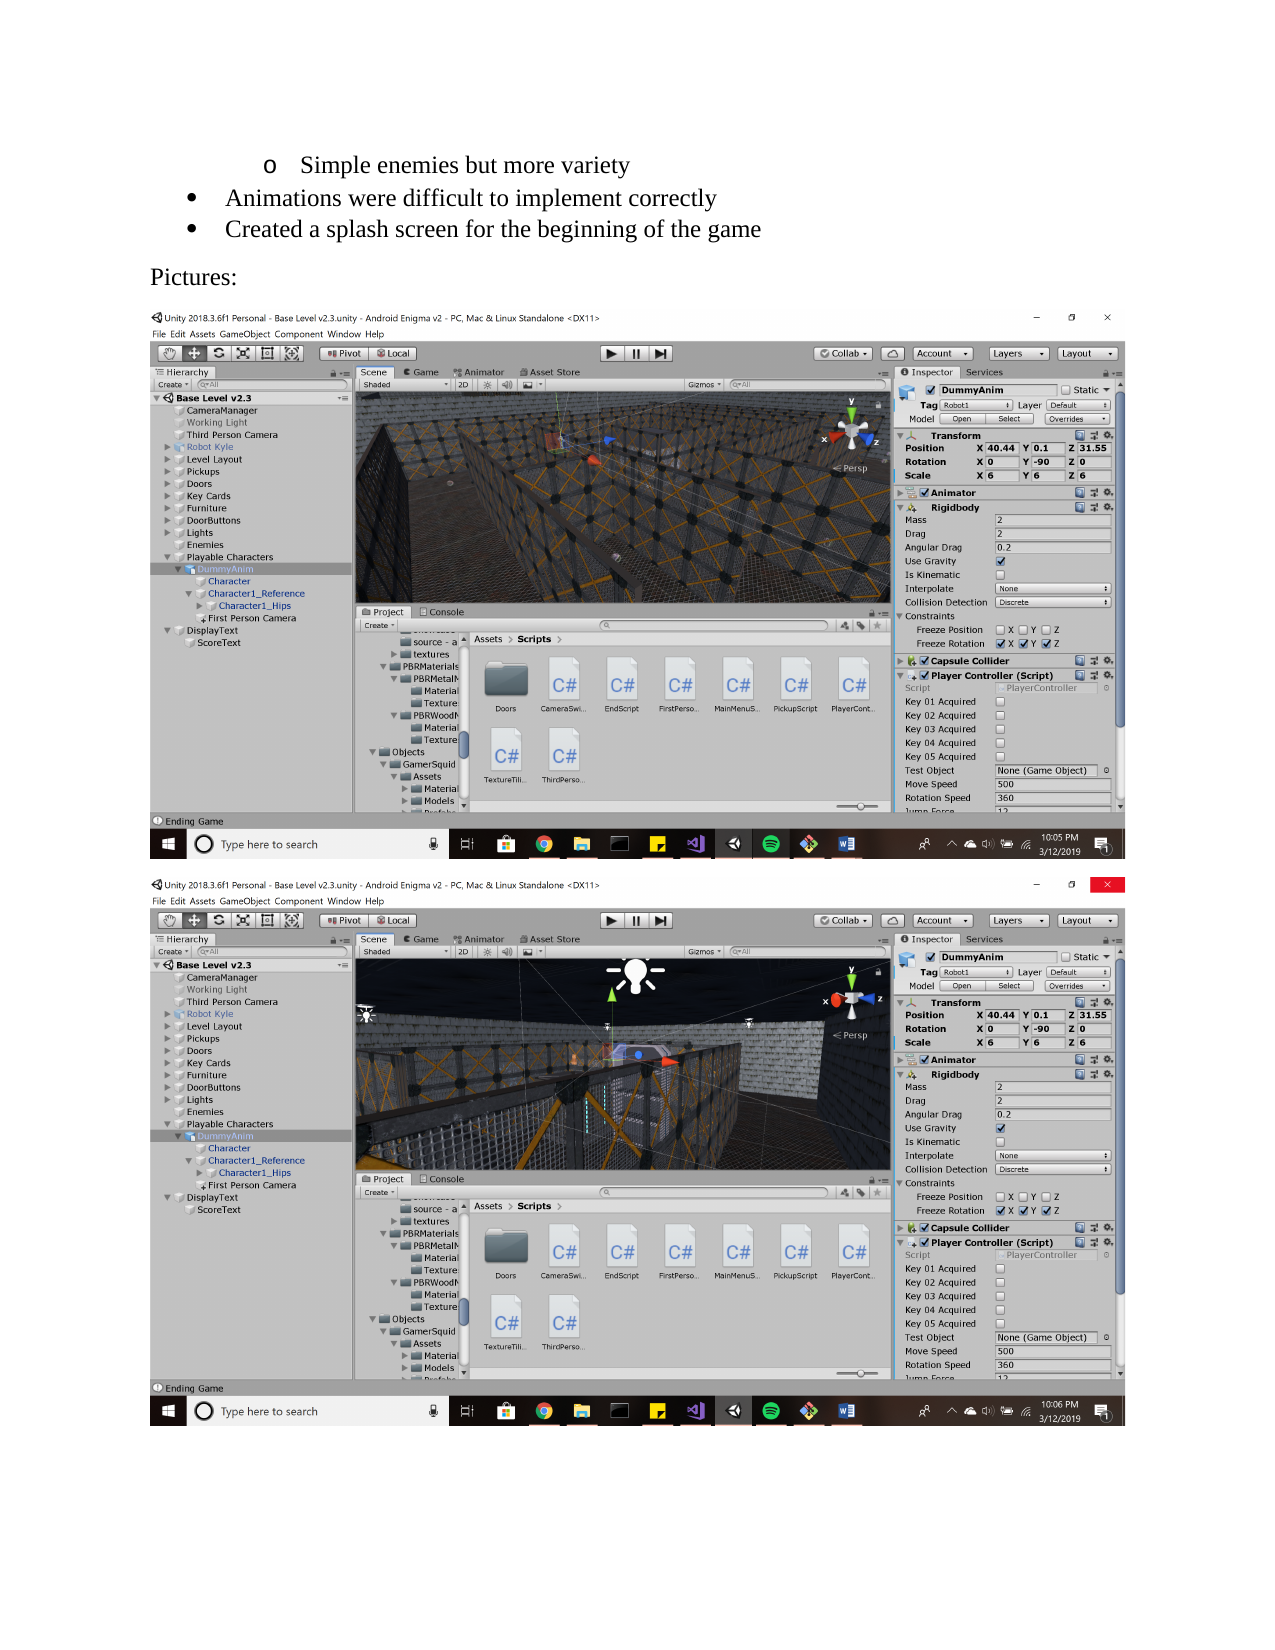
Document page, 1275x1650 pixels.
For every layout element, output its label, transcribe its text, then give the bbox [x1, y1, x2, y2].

text Pictures: [150, 262, 1125, 291]
picture [150, 877, 1125, 1426]
list Simple enemies but more variety [262, 150, 1125, 181]
list Animations were difficult to implement correctly [187, 183, 1125, 212]
list Created a splash screen for the beginning of the game [187, 214, 1125, 243]
picture [150, 309, 1125, 859]
